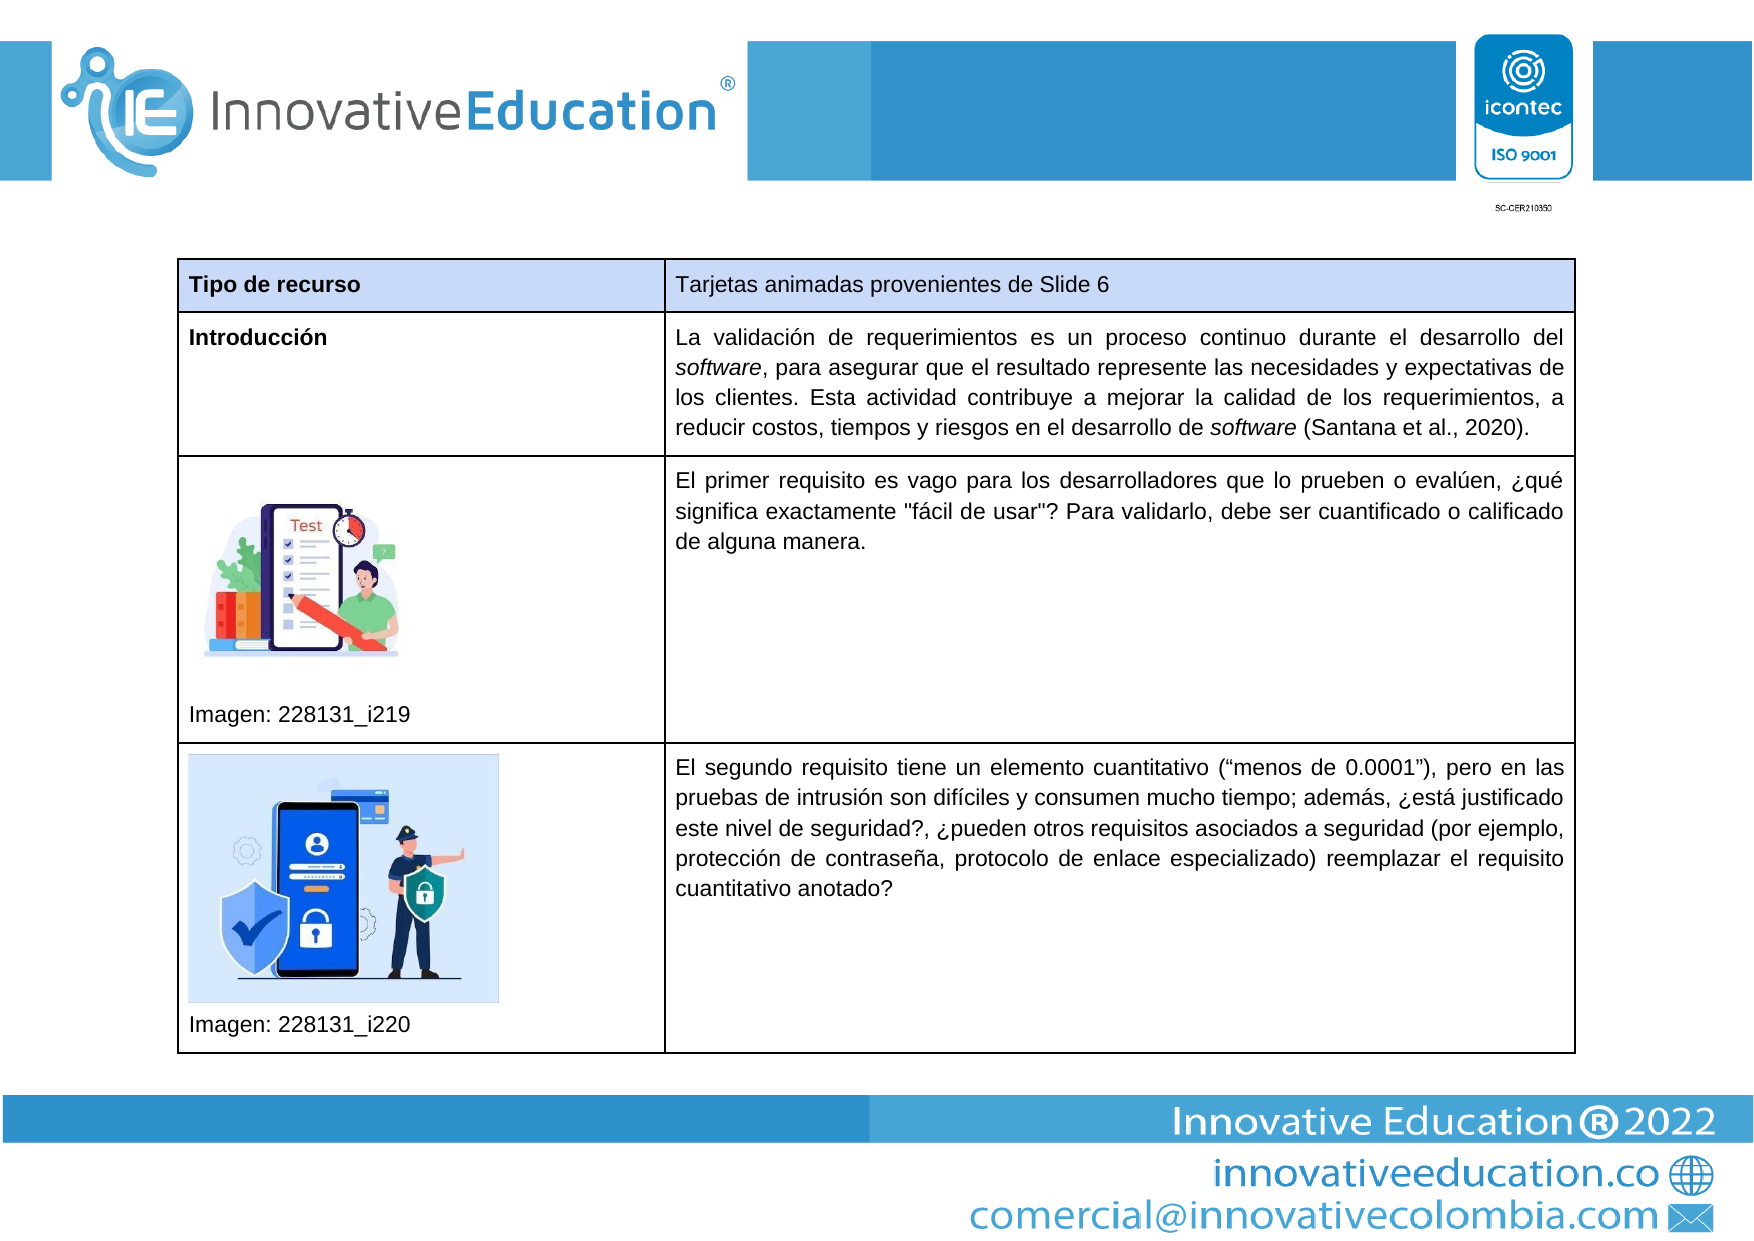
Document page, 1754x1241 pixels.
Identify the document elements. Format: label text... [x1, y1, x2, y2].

table_cell Imagen: 228131_i220 [179, 744, 664, 1052]
table_cell Imagen: 228131_i219 [179, 457, 664, 742]
table_cell Introducción [179, 313, 664, 455]
picture [1471, 32, 1576, 214]
table_header Tarjetas animadas provenientes de Slide 6 [666, 260, 1574, 311]
picture [1593, 28, 1752, 194]
picture [0, 28, 1456, 194]
table_cell El segundo requisito tiene un elemento cuantitativo (“menos de 0.0001”), pero en las pruebas de intrusión son difíciles y consumen mucho tiempo; además, ¿está justificado este nivel de seguridad?, ¿pueden otros requisitos asociados a seguridad (por ejemplo, protección de contraseña, protocolo de enlace especializado) reemplazar el requisito cuantitativo anotado? [666, 744, 1574, 1052]
table_cell El primer requisito es vago para los desarrolladores que lo prueben o evalúen, ¿qué significa exactamente "fácil de usar"? Para validarlo, debe ser cuantificado o calificado de alguna manera. [666, 457, 1574, 742]
picture [2, 1093, 1754, 1239]
picture [188, 467, 414, 693]
picture [188, 754, 499, 1003]
table_header Tipo de recurso [179, 260, 664, 311]
table_cell La validación de requerimientos es un proceso continuo durante el desarrollo del software, para asegurar que el resultado represente las necesidades y expectativas de los clientes. Esta actividad contribuye a mejorar la calidad de los requerimientos, a reducir costos, tiempos y riesgos en el desarrollo de software (Santana et al., 2020). [666, 313, 1574, 455]
